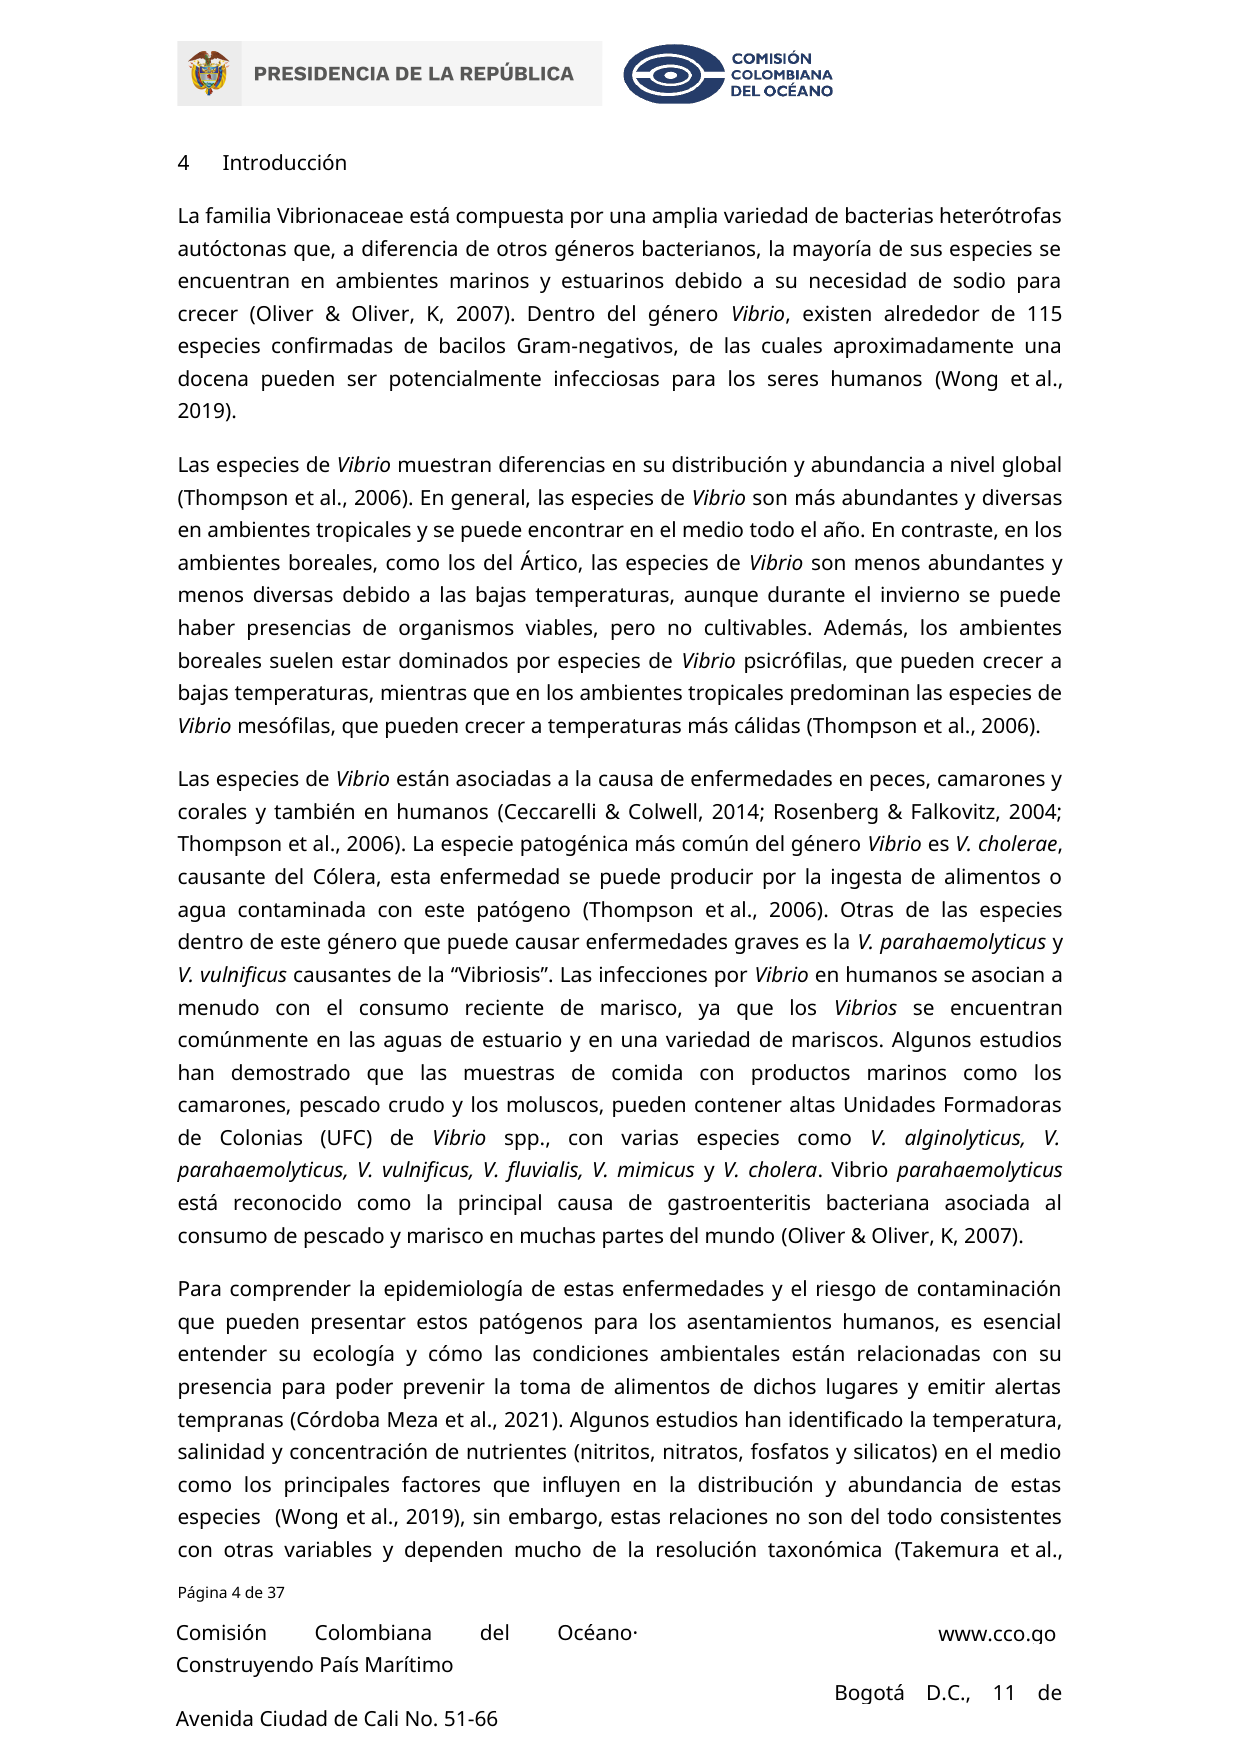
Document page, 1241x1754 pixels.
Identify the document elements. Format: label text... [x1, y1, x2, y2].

subtitle Introducción [177, 148, 1063, 176]
text Las especies de Vibrio muestran diferencias en su distribución y abundancia a nivel global (Thompson et al., 2006). En general, las especies de Vibrio son más abundantes y diversas en ambientes tropicales y se puede encontrar en el medio todo el año. En contraste, en los ambientes boreales, como los del Ártico, las especies de Vibrio son menos abundantes y menos diversas debido a las bajas temperaturas, aunque durante el invierno se puede haber presencias de organismos viables, pero no cultivables. Además, los ambientes boreales suelen estar dominados por especies de Vibrio psicrófilas, que pueden crecer a bajas temperaturas, mientras que en los ambientes tropicales predominan las especies de Vibrio mesófilas, que pueden crecer a temperaturas más cálidas (Thompson et al., 2006). [177, 450, 1063, 739]
text Las especies de Vibrio están asociadas a la causa de enfermedades en peces, camarones y corales y también en humanos (Ceccarelli & Colwell, 2014; Rosenberg & Falkovitz, 2004; Thompson et al., 2006). La especie patogénica más común del género Vibrio es V. cholerae, causante del Cólera, esta enfermedad se puede producir por la ingesta de alimentos o agua contaminada con este patógeno (Thompson et al., 2006). Otras de las especies dentro de este género que puede causar enfermedades graves es la V. parahaemolyticus y V. vulnificus causantes de la “Vibriosis”. Las infecciones por Vibrio en humanos se asocian a menudo con el consumo reciente de marisco, ya que los Vibrios se encuentran comúnmente en las aguas de estuario y en una variedad de mariscos. Algunos estudios han demostrado que las muestras de comida con productos marinos como los camarones, pescado crudo y los moluscos, pueden contener altas Unidades Formadoras de Colonias (UFC) de Vibrio spp., con varias especies como V. alginolyticus, V. parahaemolyticus, V. vulnificus, V. fluvialis, V. mimicus y V. cholera. Vibrio parahaemolyticus está reconocido como la principal causa de gastroenteritis bacteriana asociada al consumo de pescado y marisco en muchas partes del mundo (Oliver & Oliver, K, 2007). [177, 764, 1063, 1249]
picture [642, 42, 824, 107]
text La familia Vibrionaceae está compuesta por una amplia variedad de bacterias heterótrofas autóctonas que, a diferencia de otros géneros bacterianos, la mayoría de sus especies se encuentran en ambientes marinos y estuarinos debido a su necesidad de sodio para crecer (Oliver & Oliver, K, 2007). Dentro del género Vibrio, existen alrededor de 115 especies confirmadas de bacilos Gram-negativos, de las cuales aproximadamente una docena pueden ser potencialmente infecciosas para los seres humanos (Wong et al., 2019). [177, 201, 1063, 425]
picture [177, 41, 603, 106]
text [177, 1274, 1063, 1563]
